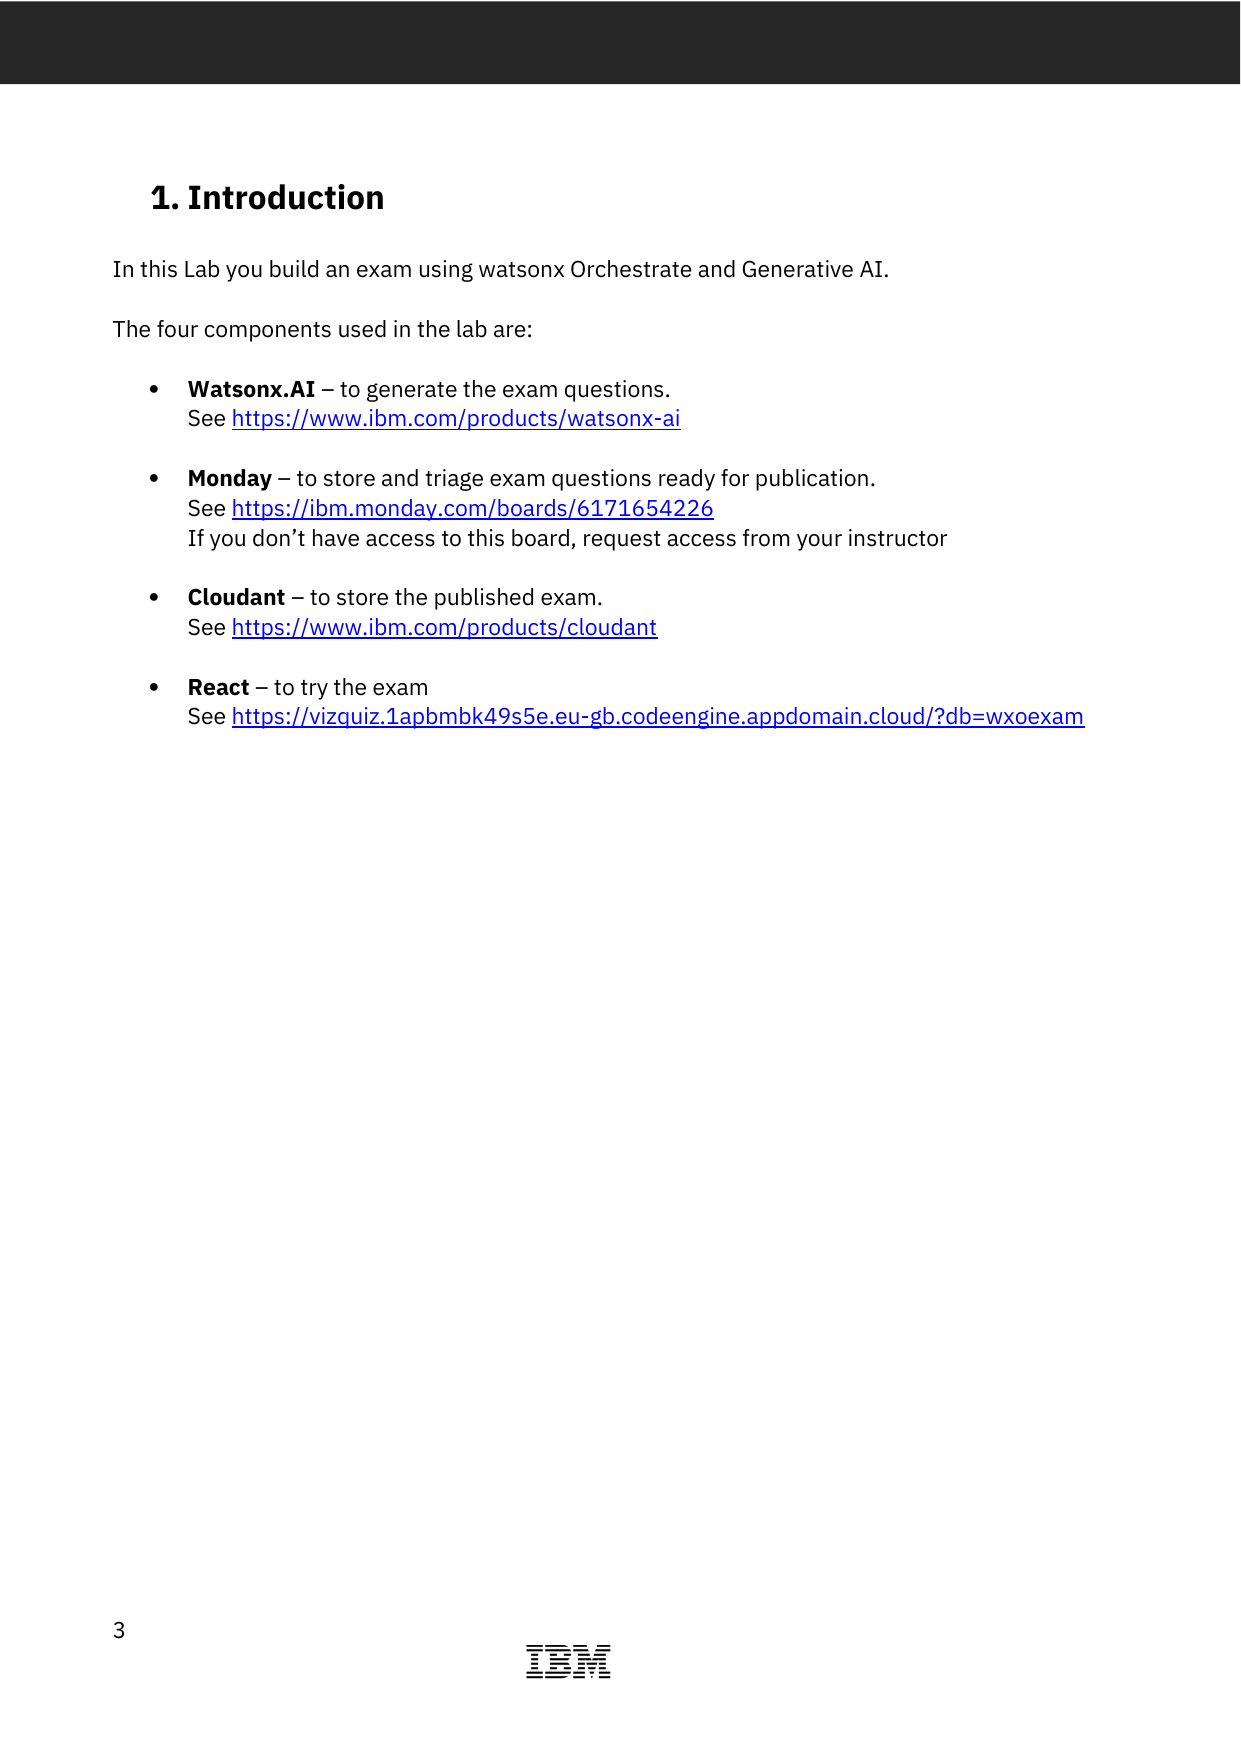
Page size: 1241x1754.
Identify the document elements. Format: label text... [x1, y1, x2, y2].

picture [526, 1645, 611, 1679]
list Watsonx.AI – to generate the exam questions. [150, 373, 1128, 403]
list See https://vizquiz.1apbmbk49s5e.eu-gb.codeengine.appdomain.cloud/?db=wxoexam [187, 701, 1128, 731]
list See https://ibm.monday.com/boards/6171654226 [187, 493, 1128, 522]
list See https://www.ibm.com/products/cloudant [187, 612, 1128, 642]
subtitle Introduction [150, 175, 1128, 218]
list If you don’t have access to this board, request access from your instructor [187, 522, 1128, 552]
list React – to try the exam [150, 671, 1128, 701]
list Monday – to store and triage exam questions ready for publication. [150, 463, 1128, 493]
text In this Lab you build an exam using watsonx Orchestrate and Generative AI. [112, 254, 1128, 284]
list See https://www.ibm.com/products/watsonx-ai [187, 403, 1128, 433]
text The four components used in the lab are: [112, 314, 1128, 344]
list Cloudant – to store the published exam. [150, 582, 1128, 612]
